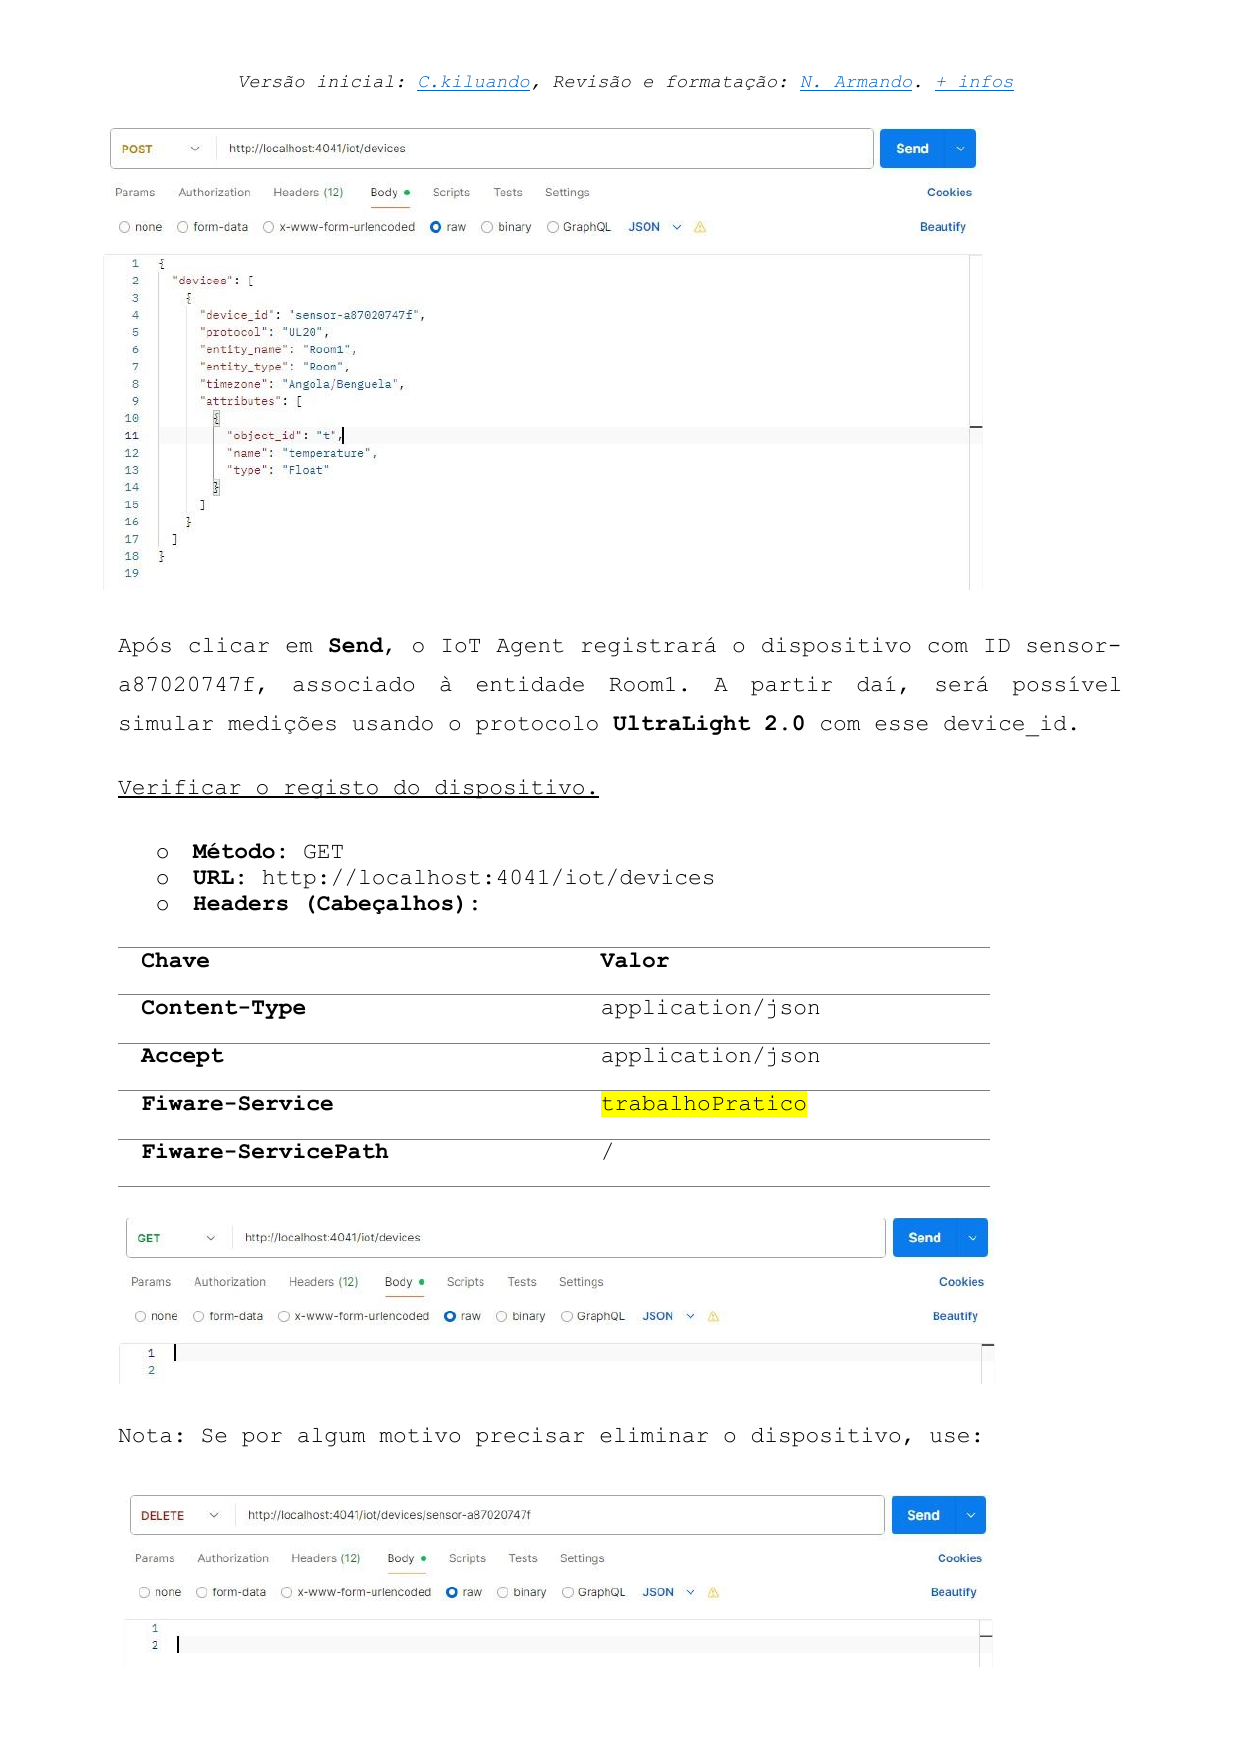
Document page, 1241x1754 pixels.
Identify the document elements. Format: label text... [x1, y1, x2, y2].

text Nota: Se por algum motivo precisar eliminar o dispositivo, use: [118, 1423, 1137, 1449]
table_cell Content-Type [118, 995, 483, 1043]
subtitle Headers (Cabeçalhos): [156, 891, 1137, 917]
picture [103, 128, 983, 590]
table_cell Fiware-Service [118, 1091, 483, 1139]
table_cell / [484, 1140, 990, 1186]
table_cell Accept [118, 1044, 483, 1090]
list Método: GET [156, 839, 1137, 865]
picture [119, 1218, 995, 1384]
table_cell trabalhoPratico [484, 1091, 990, 1139]
picture [123, 1495, 993, 1667]
table_cell application/json [484, 995, 990, 1043]
table_cell Fiware-ServicePath [118, 1140, 483, 1186]
table_header Chave [118, 948, 483, 994]
text Verificar o registo do dispositivo. [118, 775, 1137, 801]
list URL: http://localhost:4041/iot/devices [156, 865, 1137, 891]
table_header Valor [484, 948, 990, 994]
table_cell application/json [484, 1044, 990, 1090]
